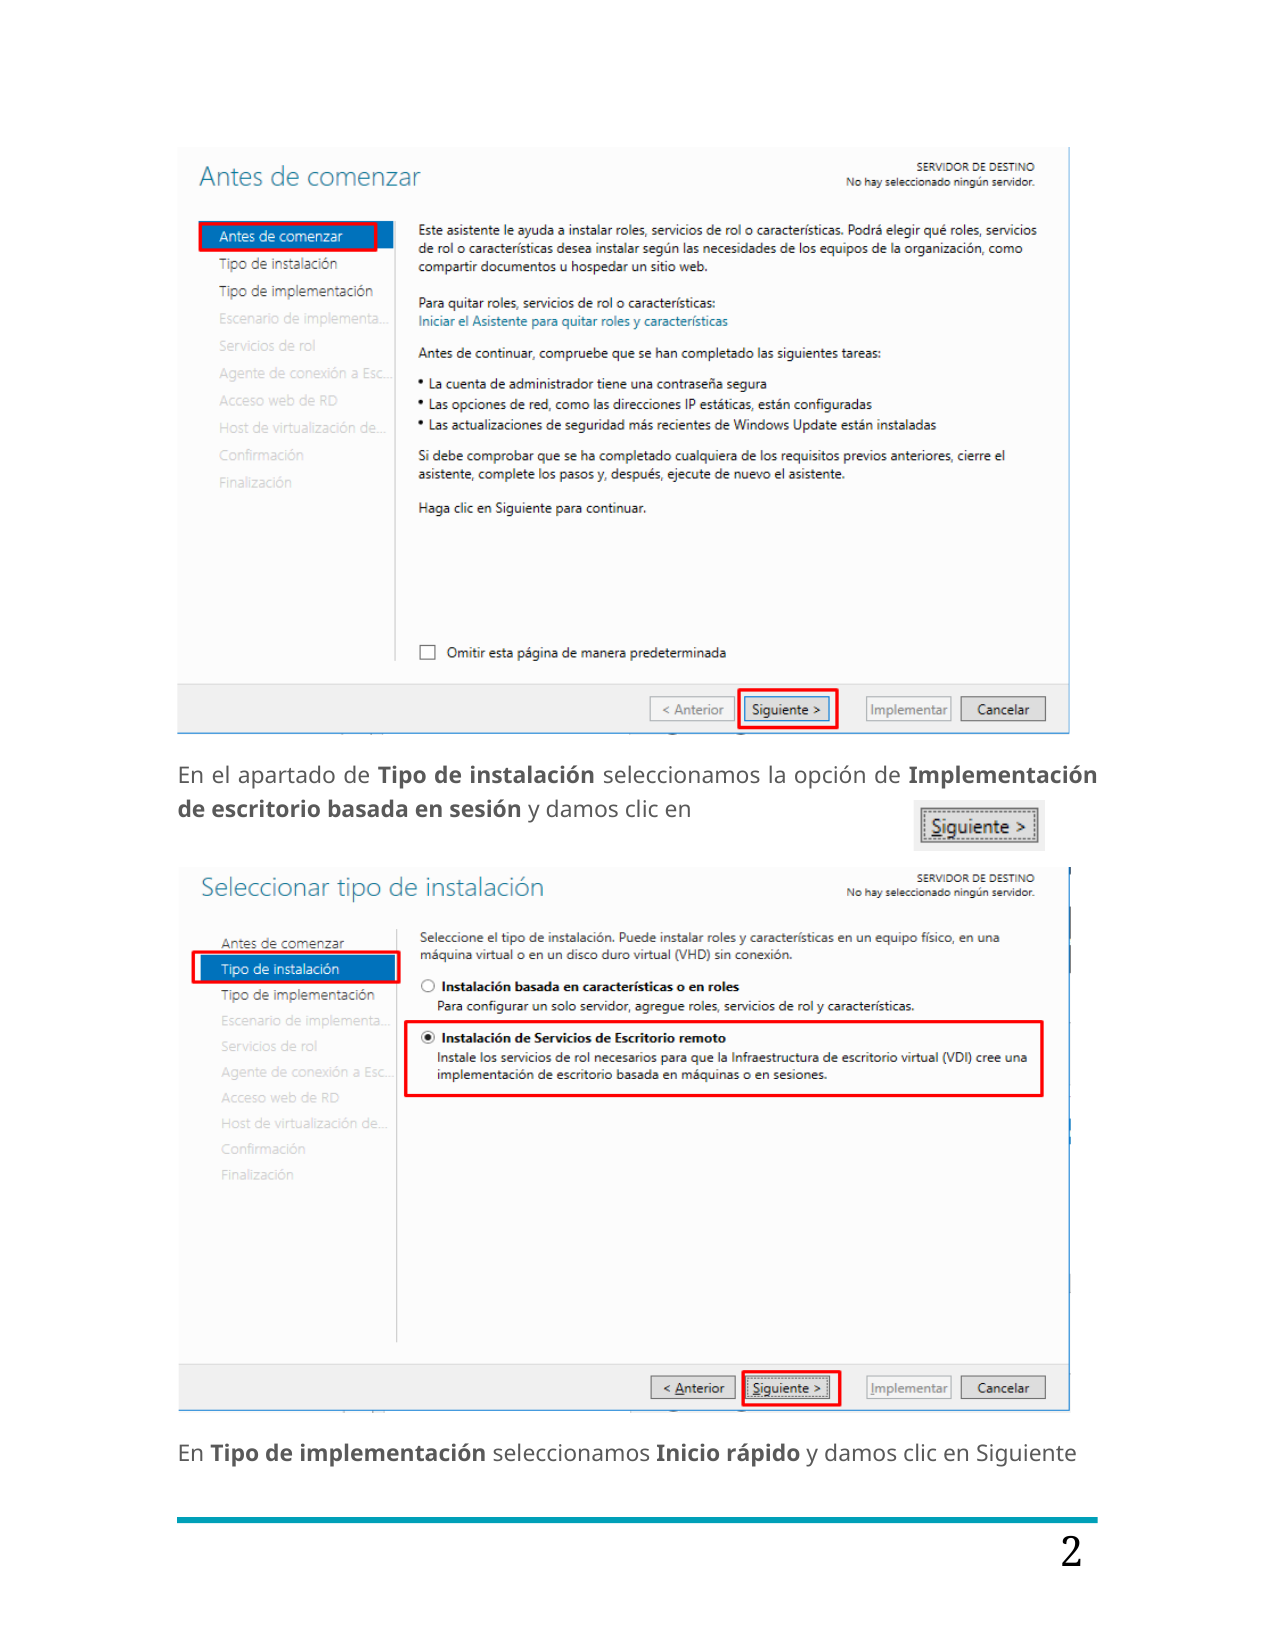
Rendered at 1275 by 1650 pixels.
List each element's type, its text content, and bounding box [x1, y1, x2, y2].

picture [913, 800, 1045, 851]
picture [178, 867, 1071, 1413]
text En el apartado de Tipo de instalación seleccionamos la opción de Implementación de escritorio basada en sesión y damos clic en [177, 758, 1098, 824]
picture [177, 147, 1070, 735]
